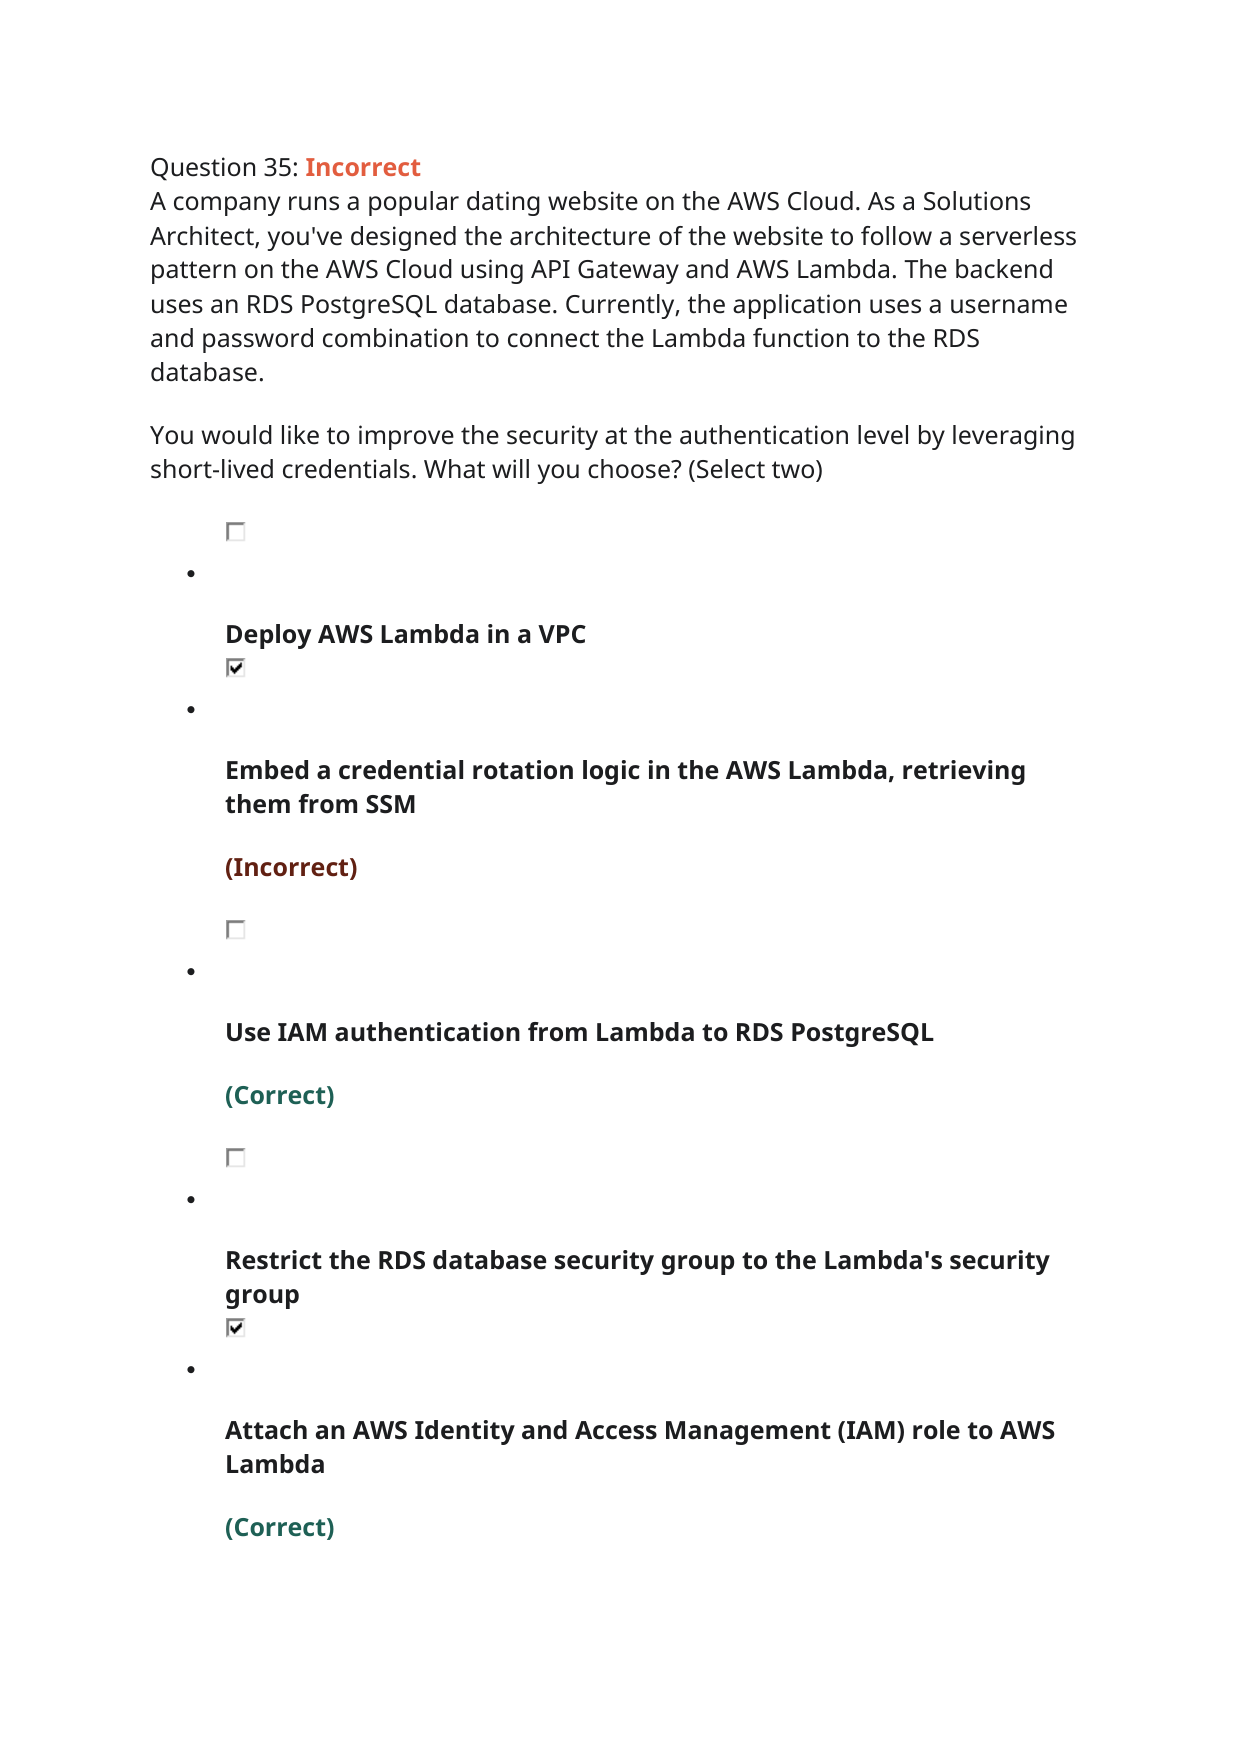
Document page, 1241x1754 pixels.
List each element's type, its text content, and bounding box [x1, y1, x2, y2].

text (Incorrect) [225, 849, 1090, 884]
text Attach an AWS Identity and Access Management (IAM) role to AWS Lambda [225, 1412, 1090, 1481]
text Restrict the RDS database security group to the Lambda's security group [225, 1243, 1090, 1311]
text Embed a credential rotation logic in the AWS Lambda, retrieving them from SSM [225, 752, 1090, 820]
text Deploy AWS Lambda in a VPC [225, 617, 1090, 651]
text Use IAM authentication from Lambda to RDS PostgreSQL [225, 1014, 1090, 1048]
text You would like to improve the security at the authentication level by leveraging short-lived credentials. What will you choose? (Select two) [150, 418, 1090, 486]
text (Correct) [225, 1078, 1090, 1112]
text A company runs a popular dating website on the AWS Cloud. As a Solutions Architect, you've designed the architecture of the website to follow a serverless pattern on the AWS Cloud using API Gateway and AWS Lambda. The backend uses an RDS PostgreSQL database. Currently, the application uses a username and password combination to connect the Lambda function to the RDS database. [150, 184, 1090, 388]
text (Correct) [225, 1510, 1090, 1544]
text Question 35: Incorrect [150, 150, 1090, 184]
